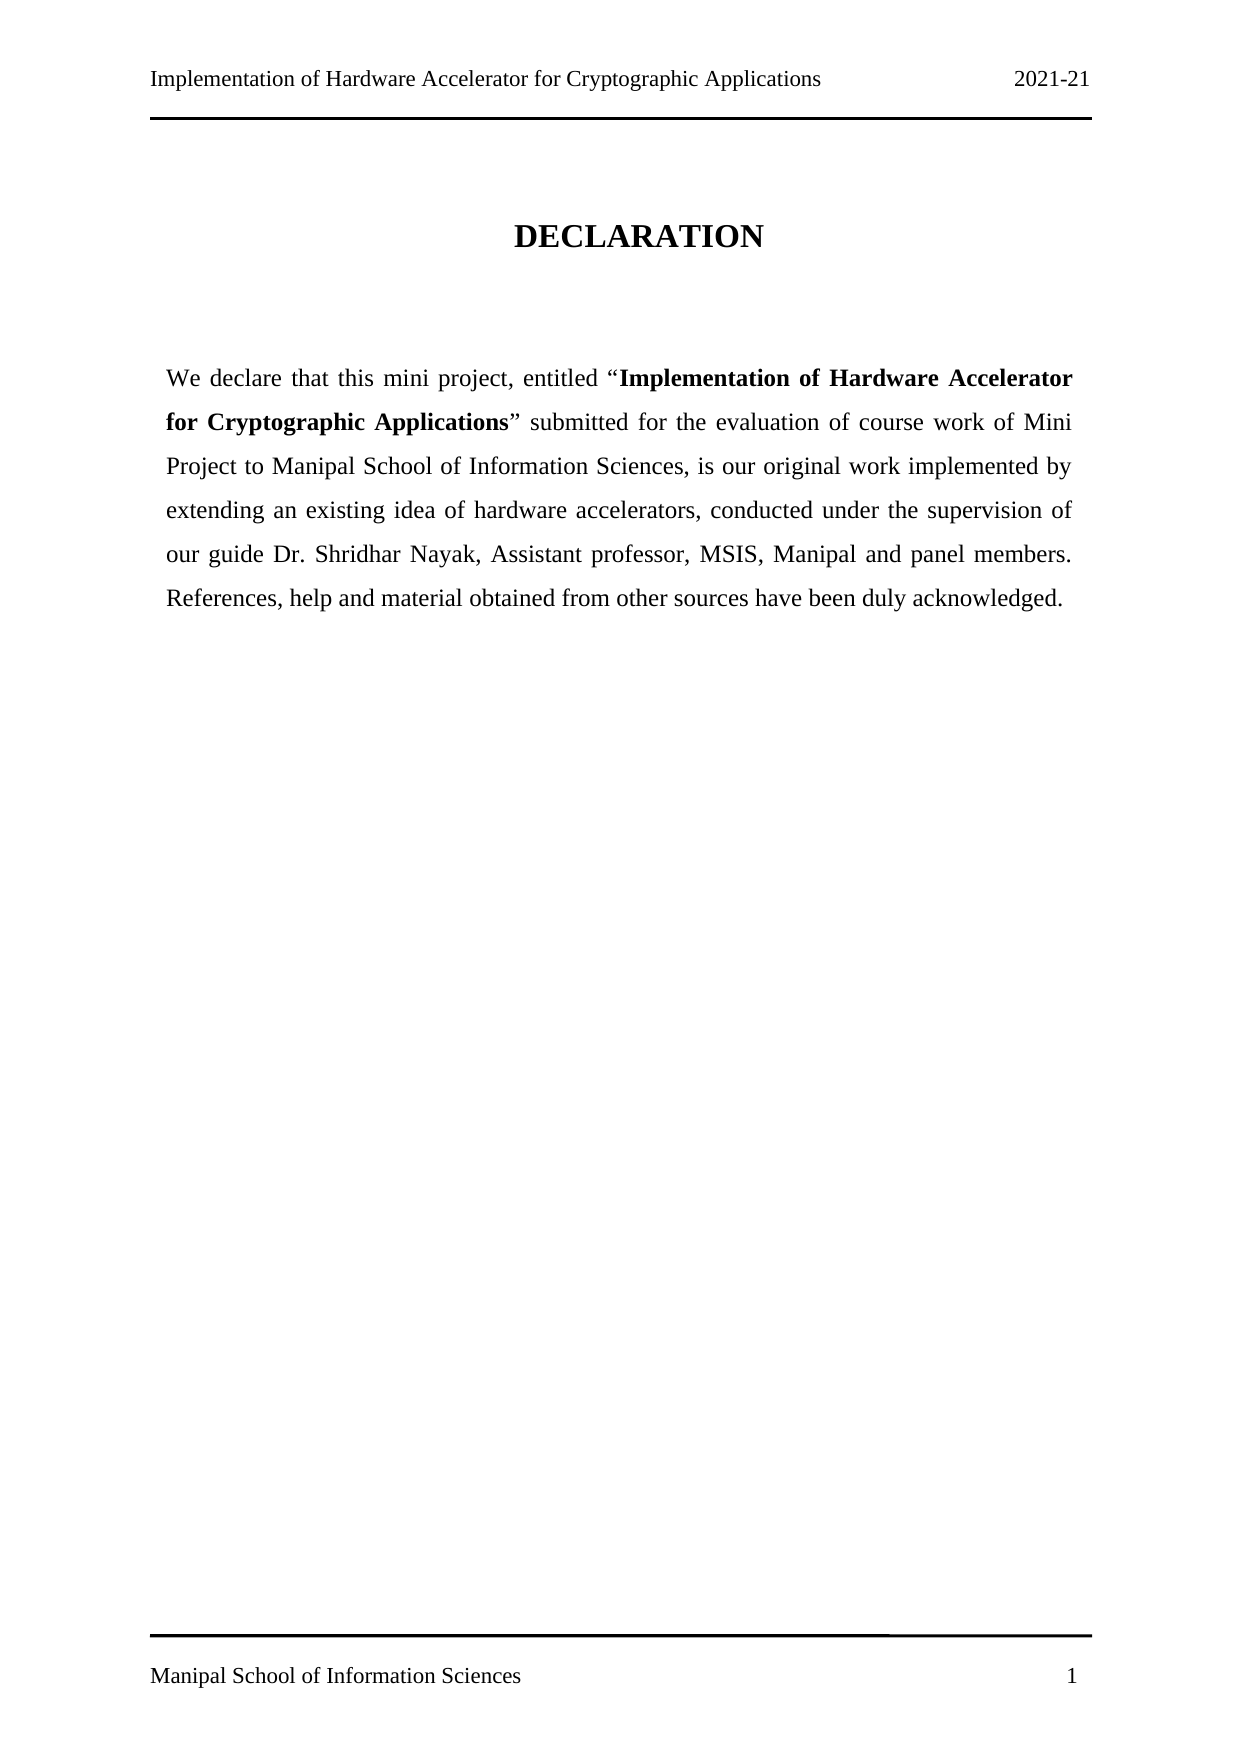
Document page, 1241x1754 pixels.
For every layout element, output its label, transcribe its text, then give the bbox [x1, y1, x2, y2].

text We declare that this mini project, entitled “Implementation of Hardware Accelerator for Cryptographic Applications” submitted for the evaluation of course work of Mini Project to Manipal School of Information Sciences, is our original work implemented by extending an existing idea of hardware accelerators, conducted under the supervision of our guide Dr. Shridhar Nayak, Assistant professor, MSIS, Manipal and panel members. References, help and material obtained from other sources have been duly acknowledged. [166, 363, 1073, 611]
subtitle DECLARATION [187, 216, 1090, 255]
